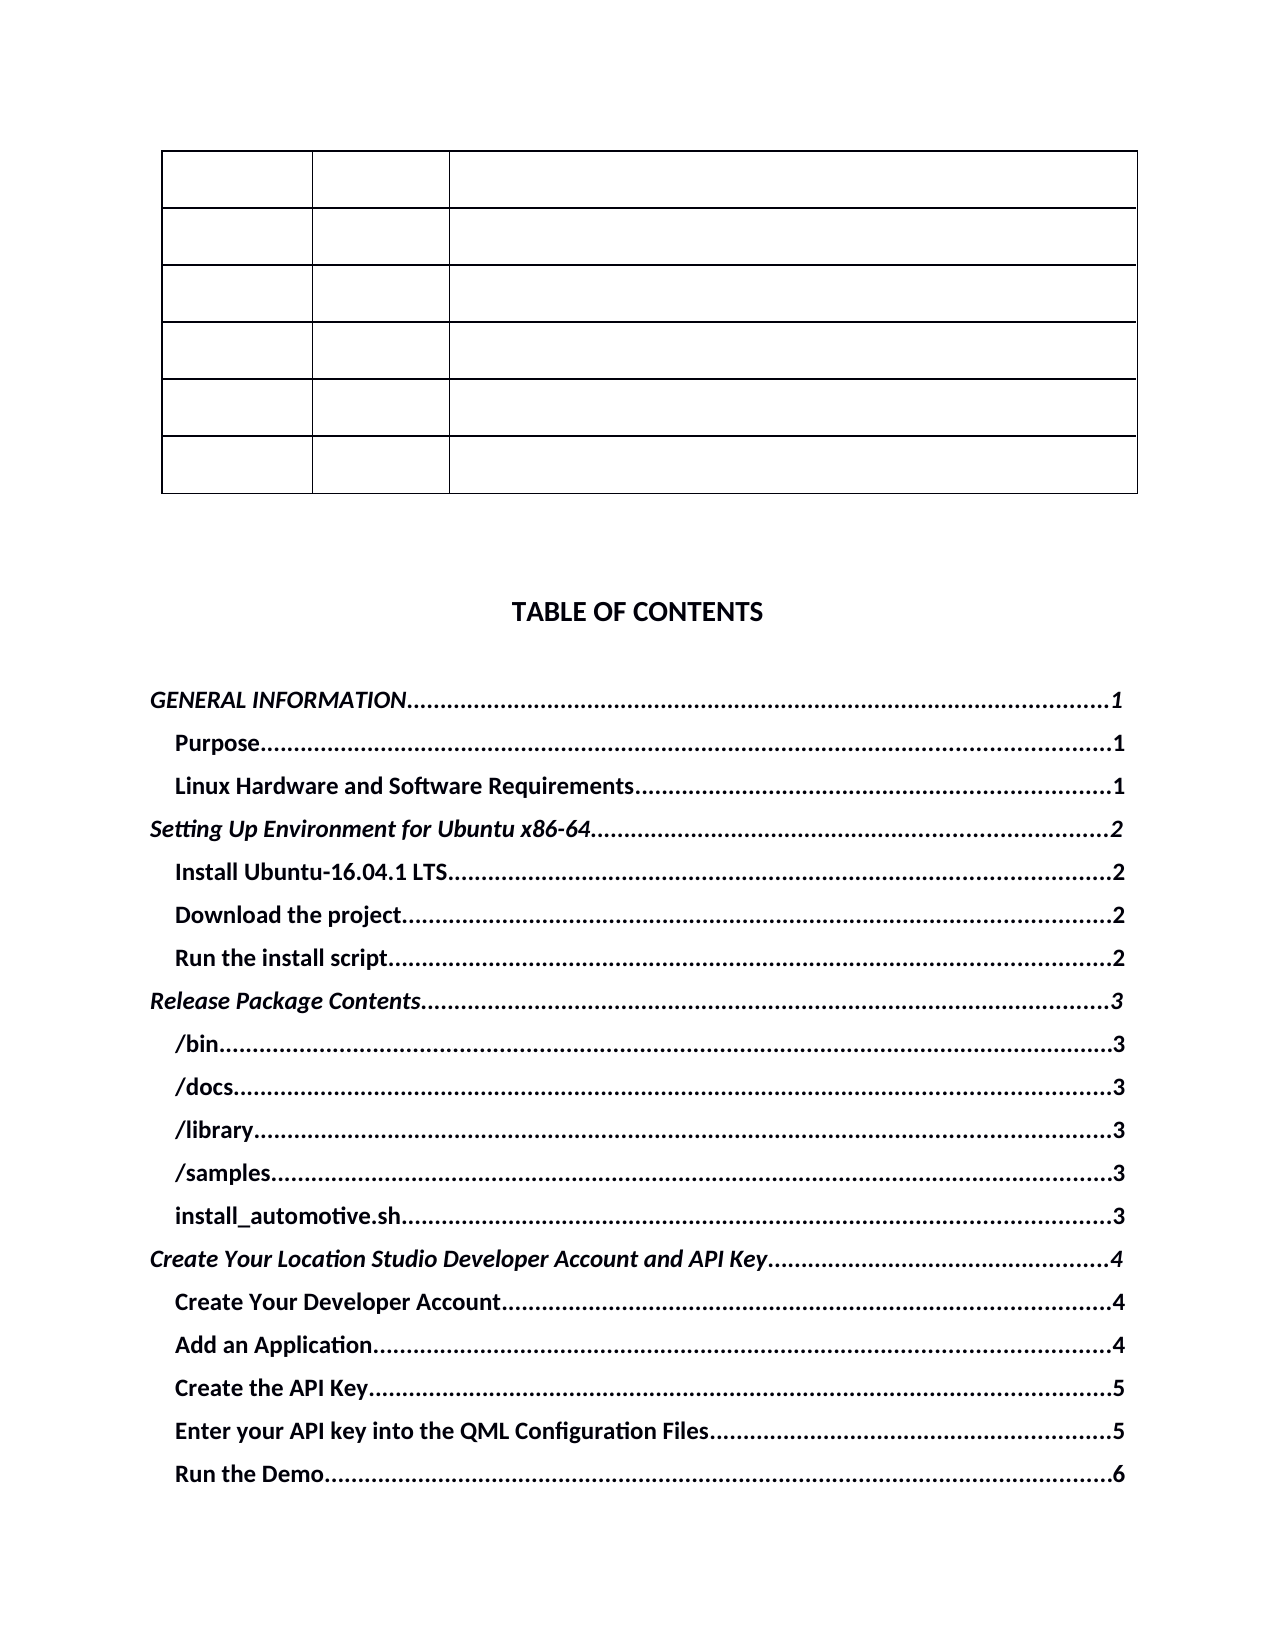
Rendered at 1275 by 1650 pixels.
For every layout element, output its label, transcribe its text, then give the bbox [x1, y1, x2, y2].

text Create the API Key 5 [175, 1372, 1125, 1403]
table_cell [163, 437, 312, 492]
table_cell [313, 380, 449, 435]
table_cell [313, 209, 449, 264]
text Setting Up Environment for Ubuntu x86-64 2 [150, 813, 1125, 843]
text /samples 3 [175, 1157, 1125, 1187]
text Linux Hardware and Software Requirements 1 [175, 770, 1125, 800]
text install_automotive.sh 3 [175, 1200, 1125, 1231]
table_cell [450, 321, 1137, 378]
text Install Ubuntu-16.04.1 LTS 2 [175, 856, 1125, 886]
text Release Package Contents 3 [150, 985, 1125, 1015]
table_cell [450, 152, 1137, 207]
text /docs 3 [175, 1071, 1125, 1101]
text /library 3 [175, 1114, 1125, 1144]
table_cell [450, 378, 1137, 435]
text Add an Application 4 [175, 1329, 1125, 1359]
text Enter your API key into the QML Configuration Files 5 [175, 1415, 1125, 1446]
table_cell [450, 435, 1137, 492]
text GENERAL INFORMATION 1 [150, 684, 1125, 714]
table_cell [163, 266, 312, 321]
table_cell [163, 152, 312, 207]
table_cell [313, 152, 449, 207]
text TABLE OF CONTENTS [150, 593, 1125, 628]
table_cell [450, 207, 1137, 264]
text /bin 3 [175, 1028, 1125, 1058]
table_cell [163, 209, 312, 264]
text Purpose 1 [175, 727, 1125, 757]
table_cell [163, 380, 312, 435]
table_cell [163, 323, 312, 378]
table_cell [313, 437, 449, 492]
text Download the project 2 [175, 899, 1125, 929]
table_cell [313, 266, 449, 321]
text Run the install script 2 [175, 942, 1125, 972]
table_cell [313, 323, 449, 378]
text Create Your Location Studio Developer Account and API Key 4 [150, 1243, 1125, 1273]
text Create Your Developer Account 4 [175, 1286, 1125, 1317]
text Run the Demo 6 [175, 1458, 1125, 1489]
table_cell [450, 264, 1137, 321]
